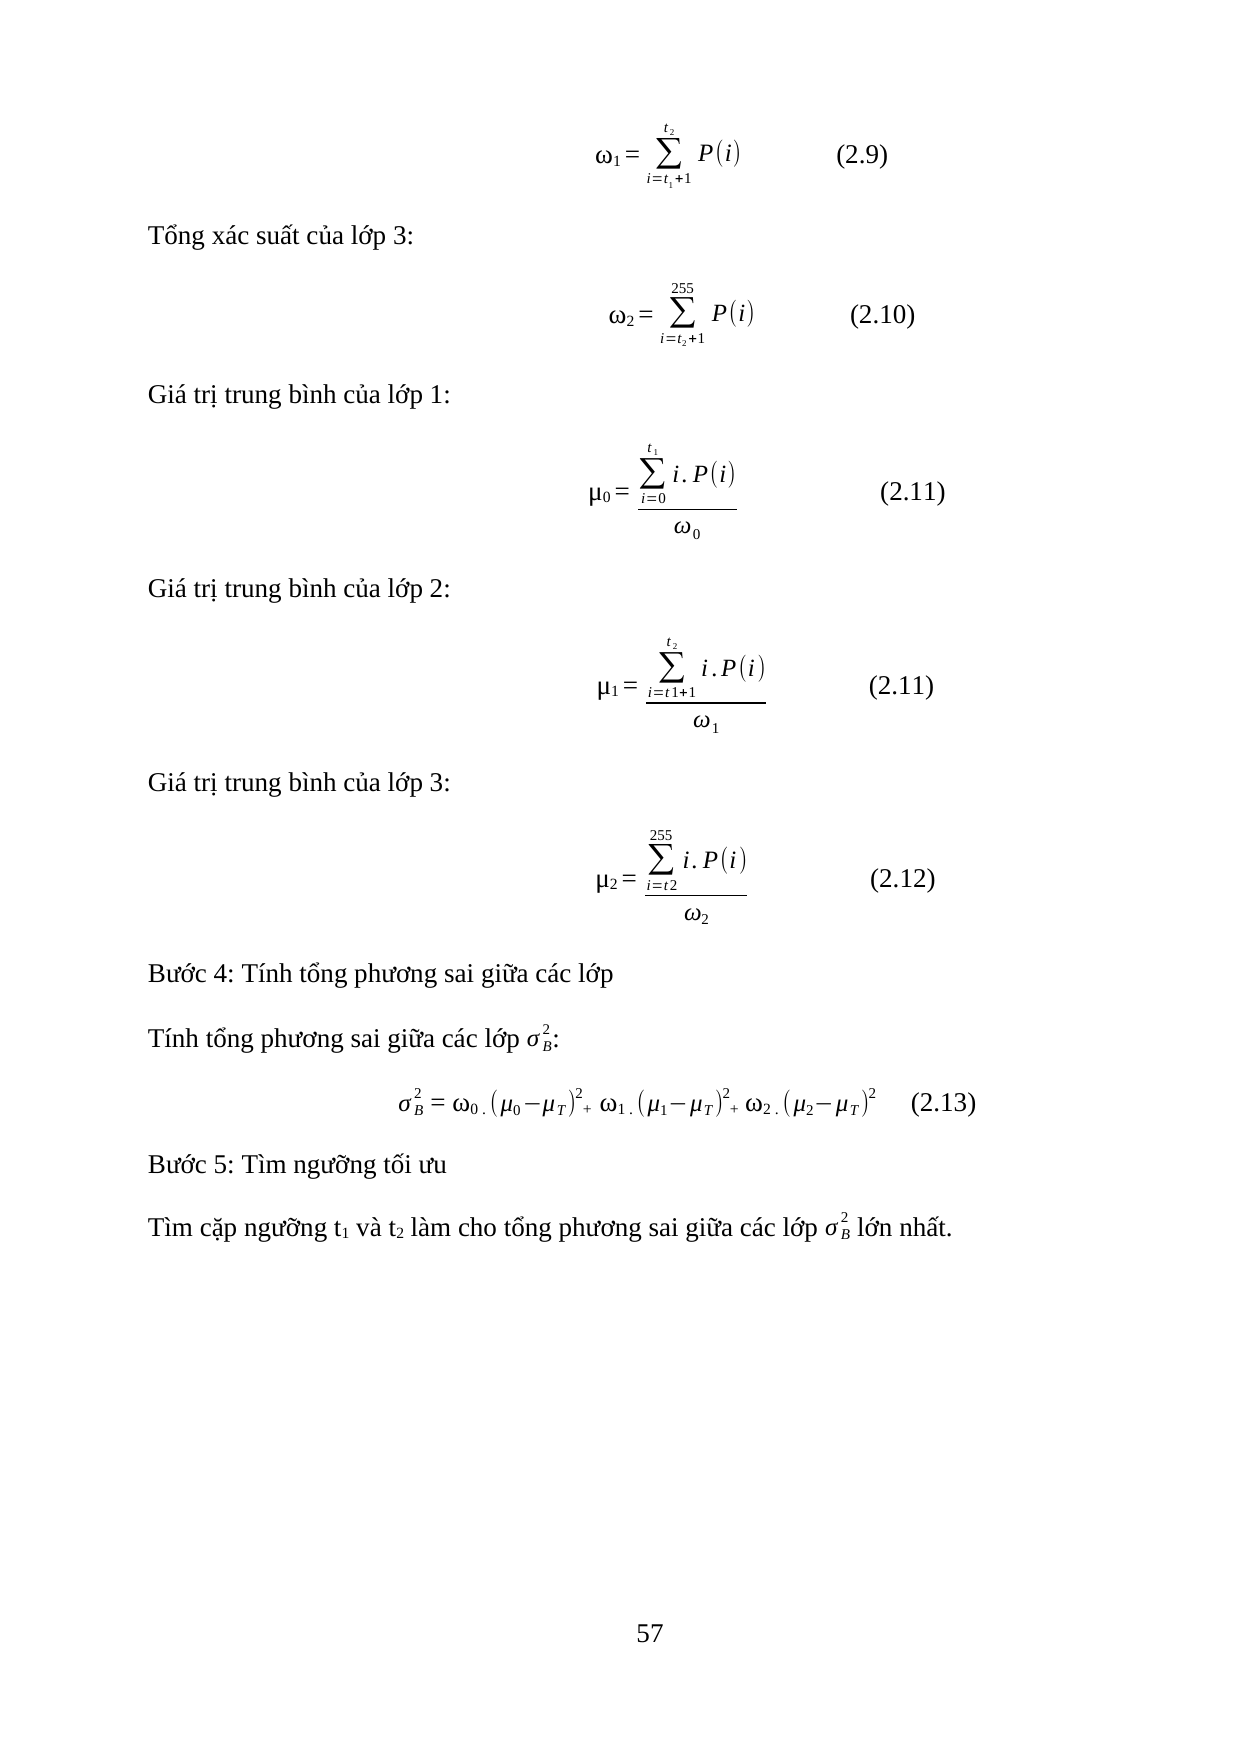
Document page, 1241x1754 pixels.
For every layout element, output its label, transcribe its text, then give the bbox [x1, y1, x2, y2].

text Bước 5: Tìm ngưỡng tối ưu [148, 1148, 1152, 1179]
list μ1 = (2.11) [223, 632, 1152, 737]
list ω1 = (2.9) [223, 118, 1152, 190]
list μ2 = (2.12) [223, 826, 1152, 928]
text Giá trị trung bình của lớp 3: [148, 766, 1152, 797]
list μ0 = (2.11) [260, 438, 1152, 543]
list ω2 = (2.10) [223, 279, 1152, 349]
text Bước 4: Tính tổng phương sai giữa các lớp [148, 958, 1152, 989]
text ​ = ω0 . + ω1 . + ω2 . (2.13) [223, 1084, 1152, 1119]
text Tìm cặp ngưỡng t1​ và t2​ làm cho tổng phương sai giữa các lớp ​ lớn nhất. [148, 1209, 1152, 1244]
text Giá trị trung bình của lớp 2: [148, 572, 1152, 603]
text Tính tổng phương sai giữa các lớp ​: [148, 1020, 1152, 1055]
text Giá trị trung bình của lớp 1: [148, 378, 1152, 409]
text Tổng xác suất của lớp 3: [148, 219, 1152, 250]
